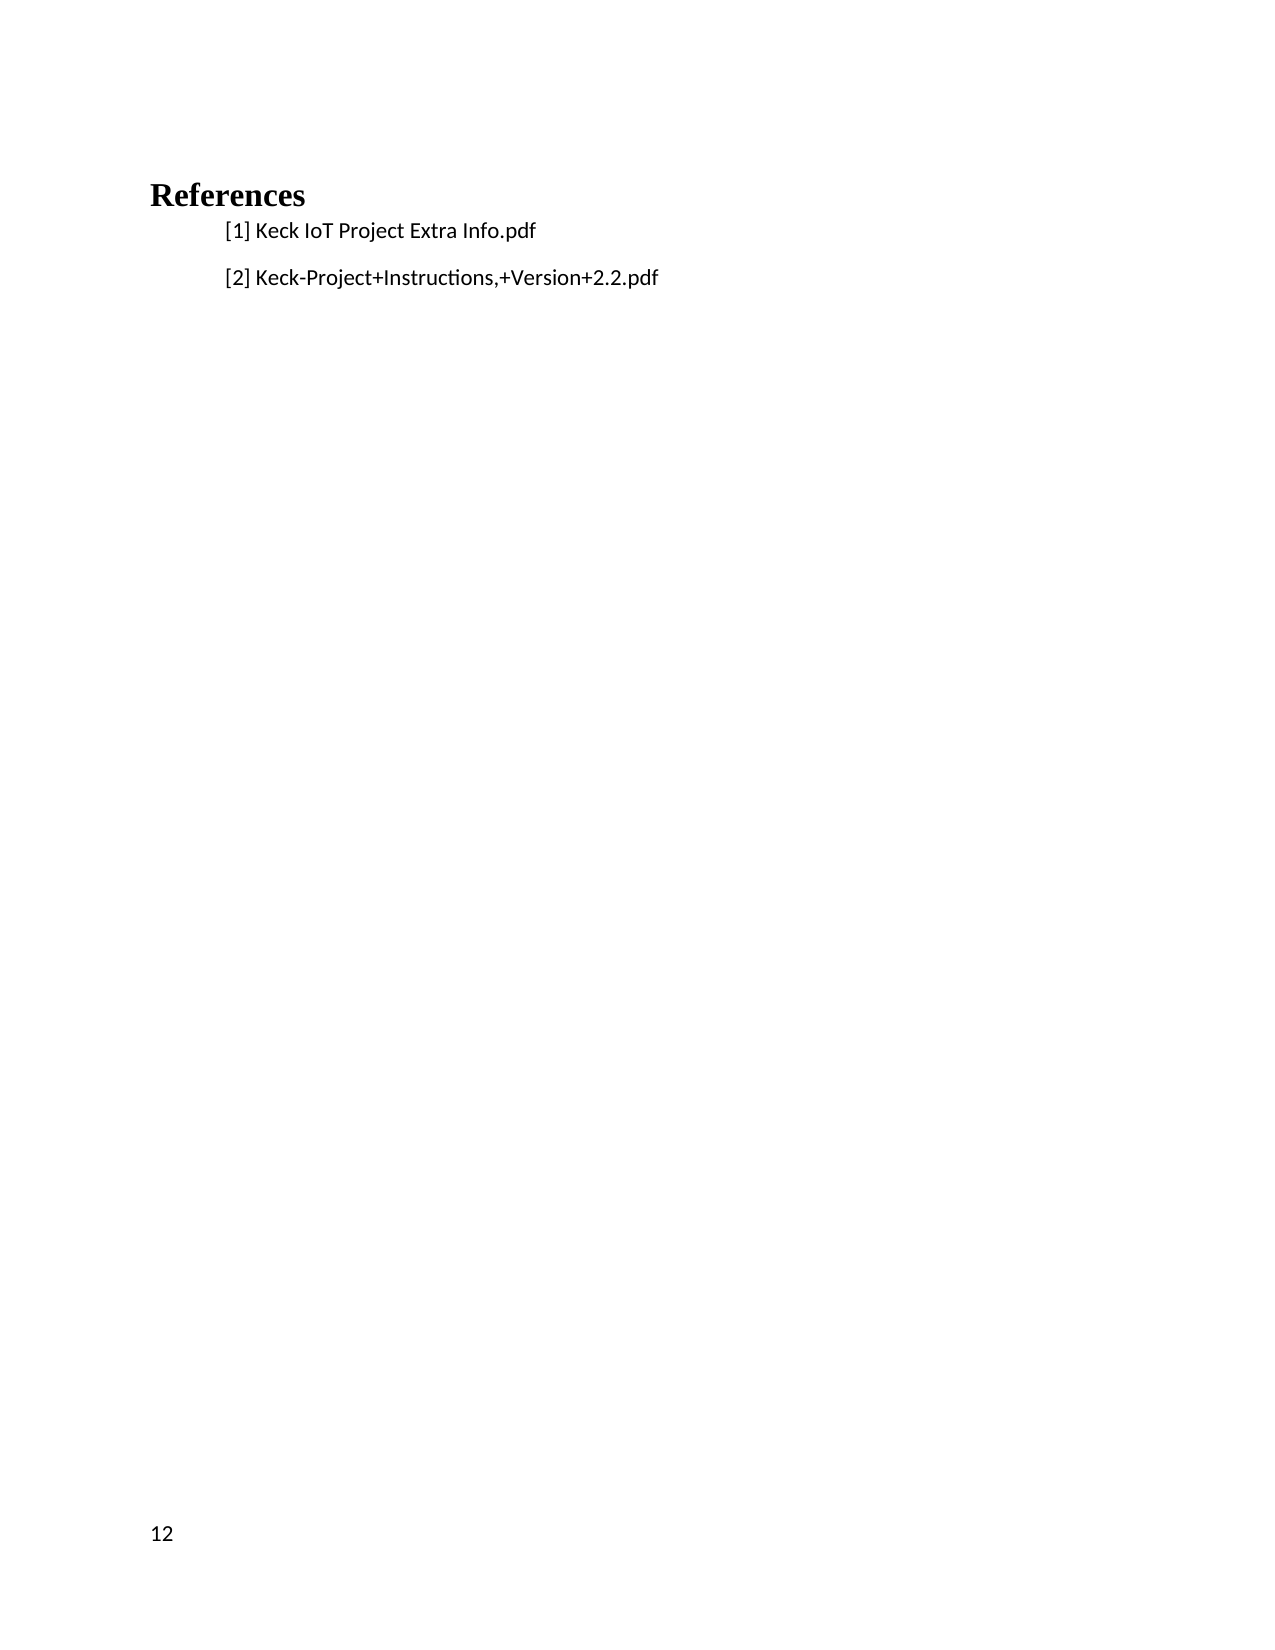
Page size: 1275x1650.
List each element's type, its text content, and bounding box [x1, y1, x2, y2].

text [2] Keck-Project+Instructions,+Version+2.2.pdf [150, 263, 1125, 291]
text [1] Keck IoT Project Extra Info.pdf [150, 216, 1125, 244]
subtitle References [150, 175, 1125, 213]
